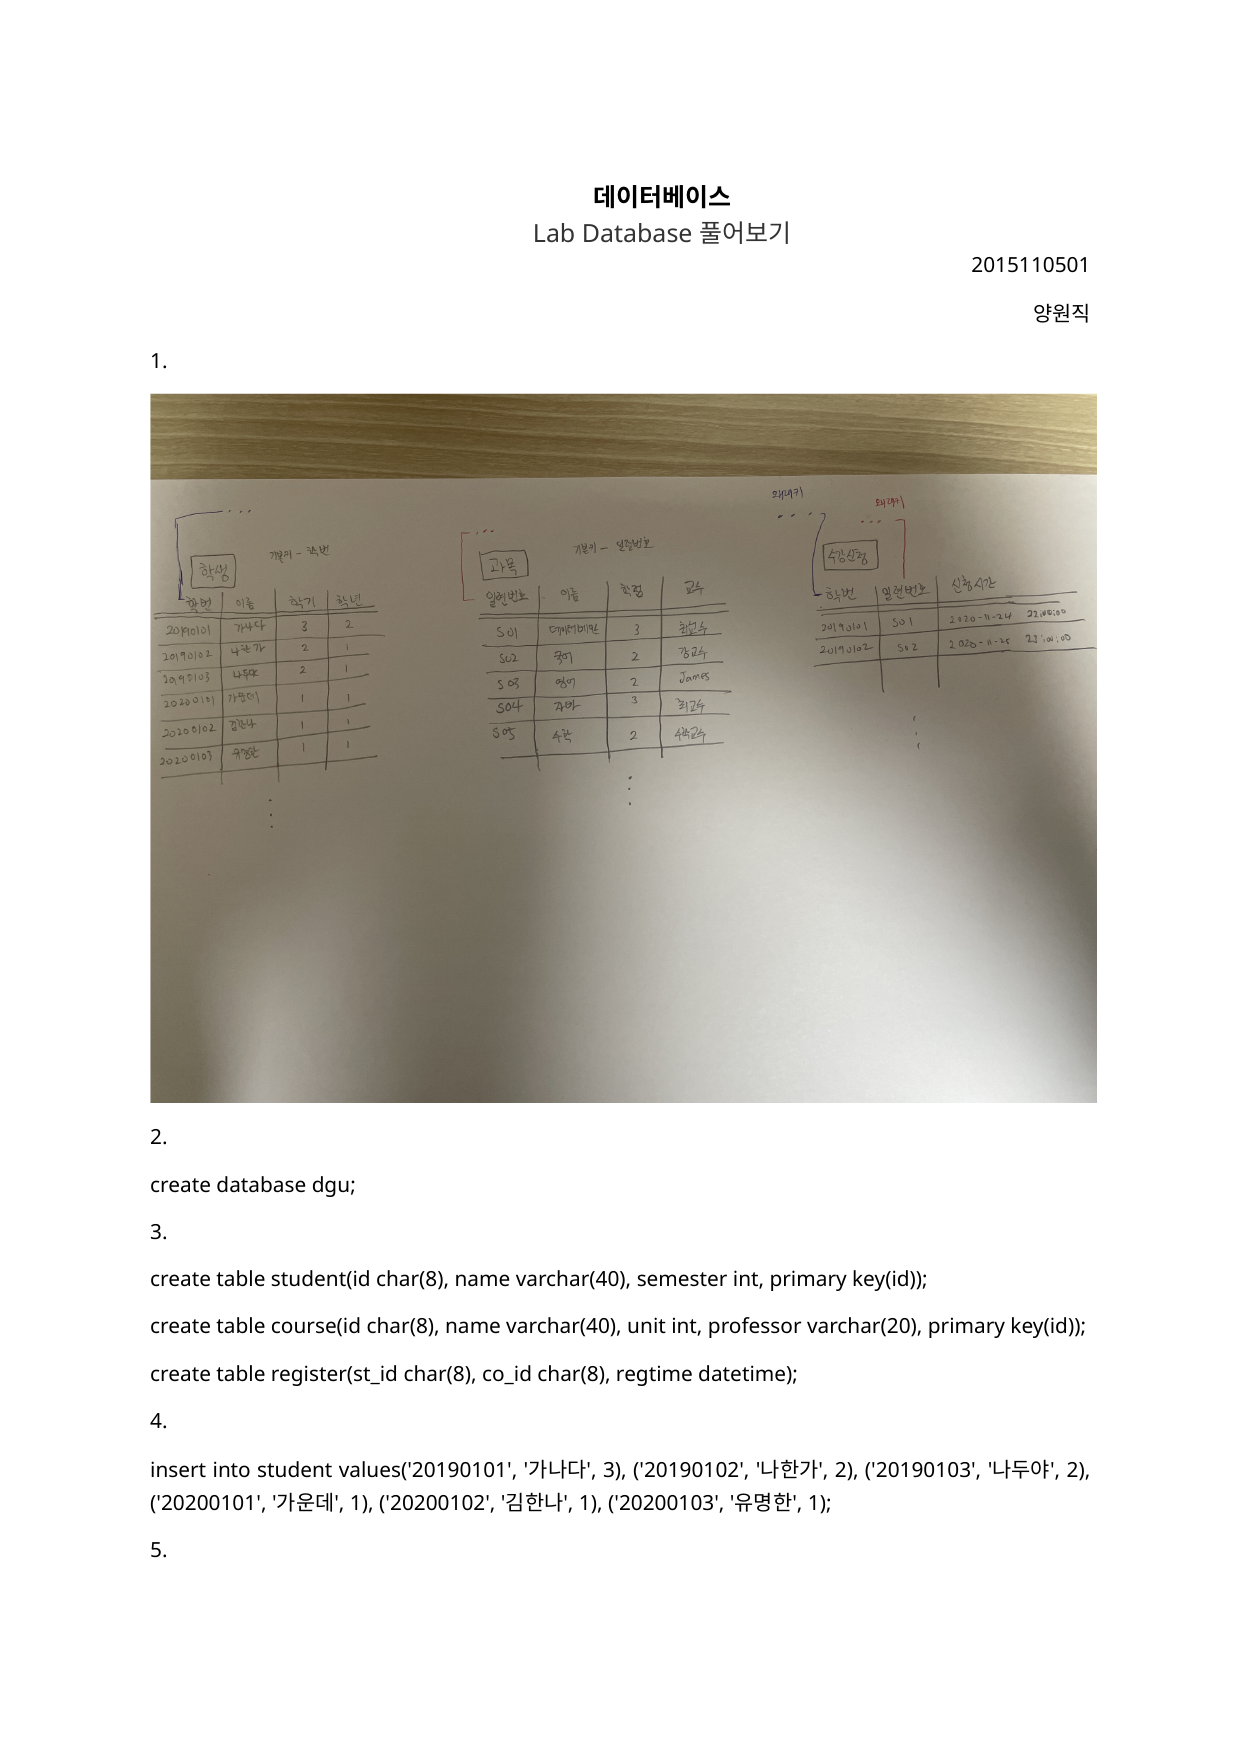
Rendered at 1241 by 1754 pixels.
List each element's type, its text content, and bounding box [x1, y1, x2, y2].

text create table register(st_id char(8), co_id char(8), regtime datetime); [150, 1359, 1090, 1387]
text 5. [150, 1536, 1090, 1564]
text 2. [150, 1122, 1090, 1151]
picture [152, 394, 1096, 1103]
subtitle 데이터베이스 [233, 177, 1090, 213]
text 4. [150, 1406, 1090, 1434]
text create table course(id char(8), name varchar(40), unit int, professor varchar(20), primary key(id)); [150, 1312, 1090, 1340]
text 3. [150, 1217, 1090, 1245]
subtitle Lab Database 풀어보기 [233, 213, 1090, 250]
text 1. [150, 346, 1090, 375]
text create table student(id char(8), name varchar(40), semester int, primary key(id)); [150, 1264, 1090, 1293]
text 2015110501 [150, 250, 1090, 278]
text create database dgu; [150, 1170, 1090, 1198]
text 양원직 [150, 297, 1090, 327]
text insert into student values('20190101', '가나다', 3), ('20190102', '나한가', 2), ('20190103', '나두야', 2), ('20200101', '가운데', 1), ('20200102', '김한나', 1), ('20200103', '유명한', 1); [150, 1453, 1090, 1516]
